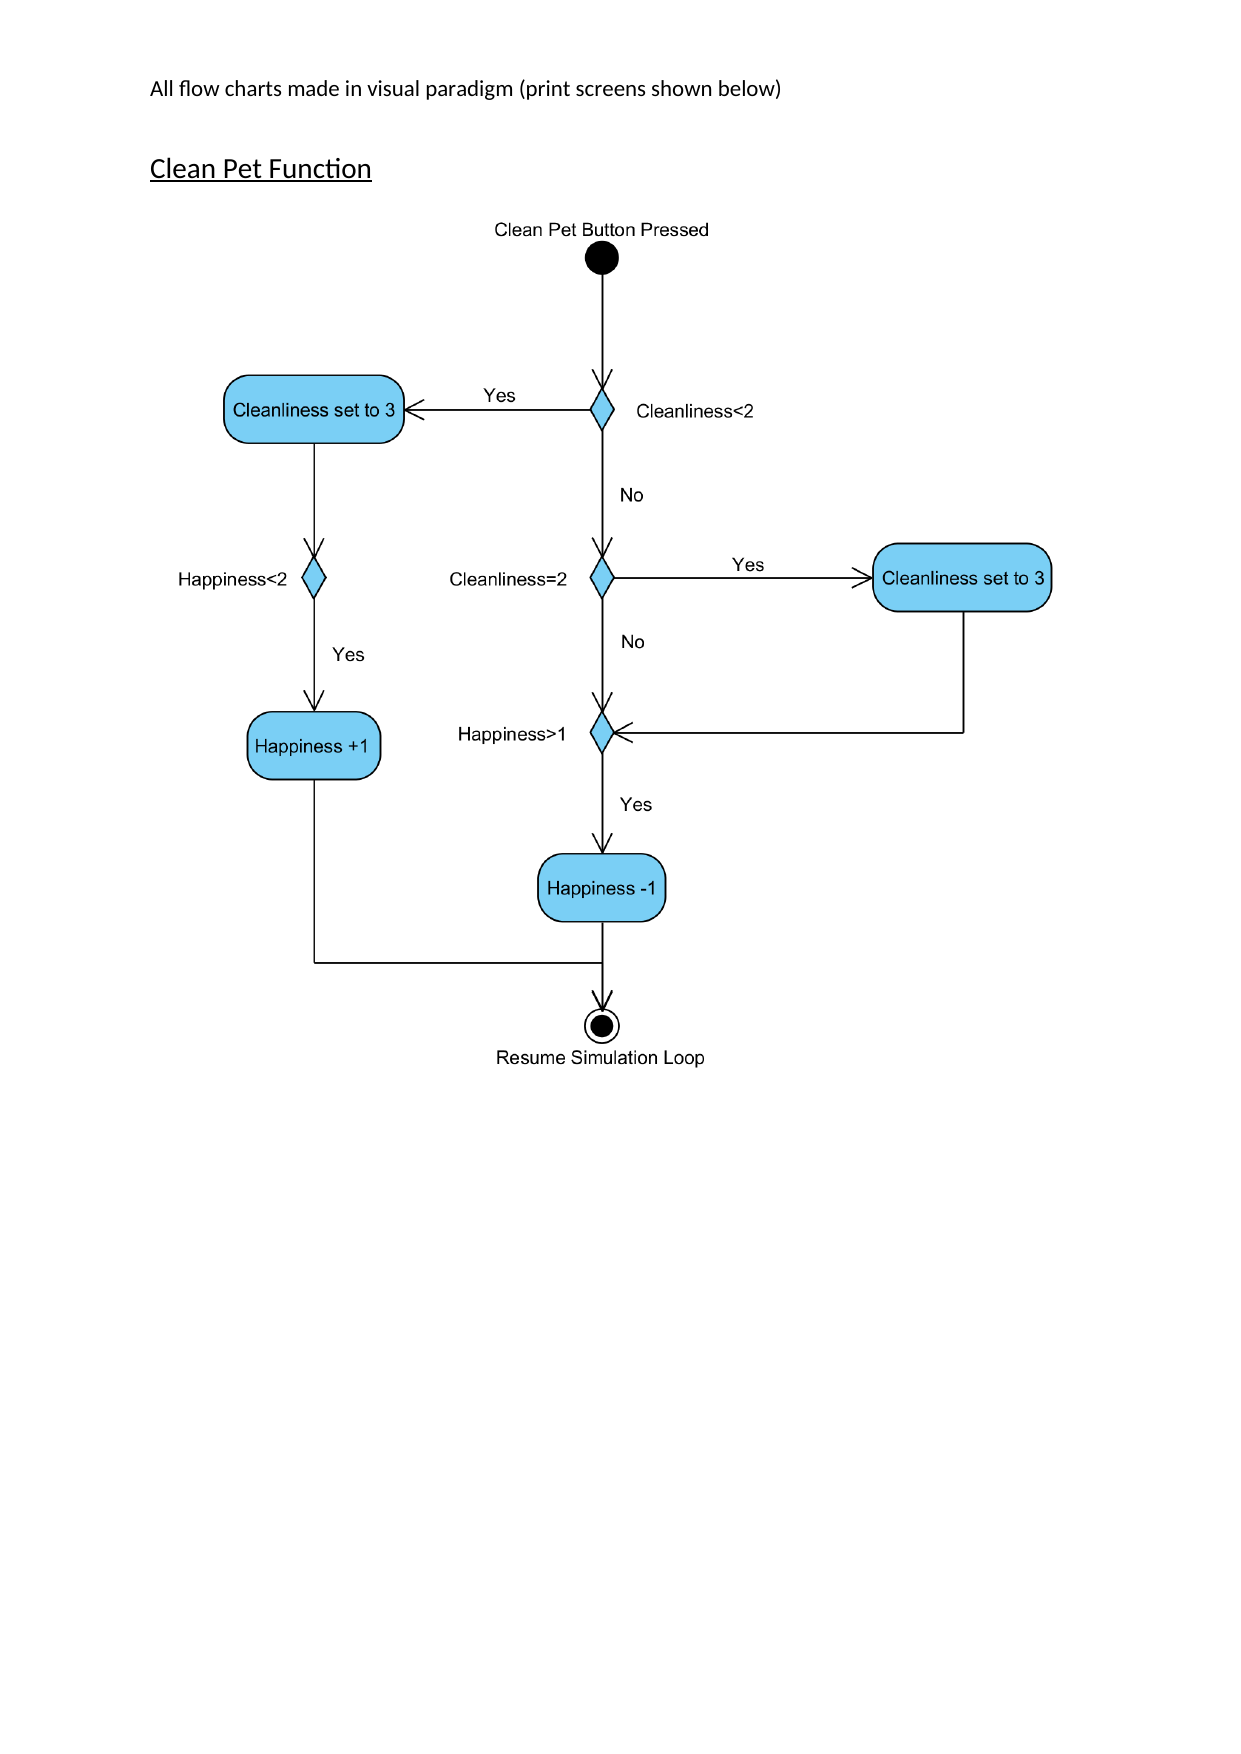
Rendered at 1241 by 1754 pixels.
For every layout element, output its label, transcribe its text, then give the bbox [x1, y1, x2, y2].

text Clean Pet Function [150, 150, 1090, 186]
picture [165, 205, 1076, 1074]
